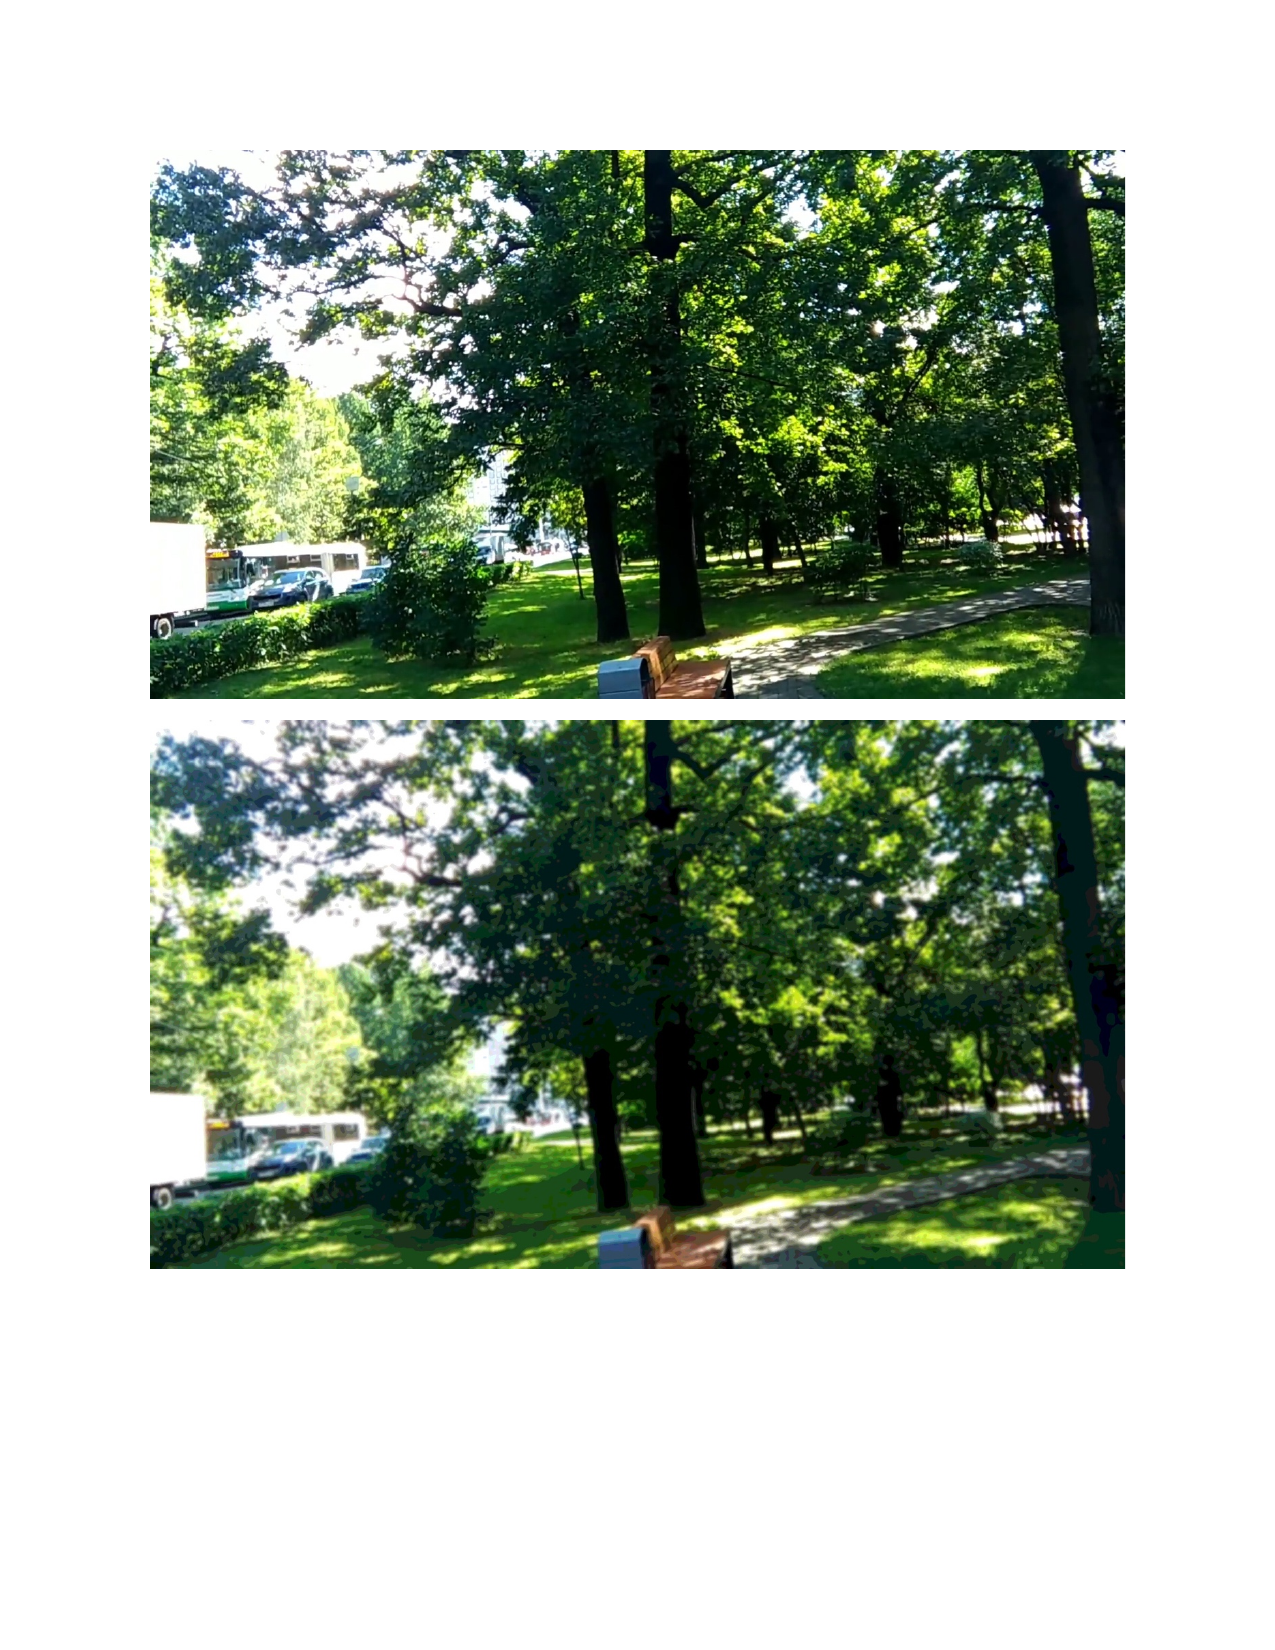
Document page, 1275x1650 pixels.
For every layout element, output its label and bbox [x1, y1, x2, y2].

picture [150, 720, 1125, 1269]
picture [150, 150, 1125, 699]
